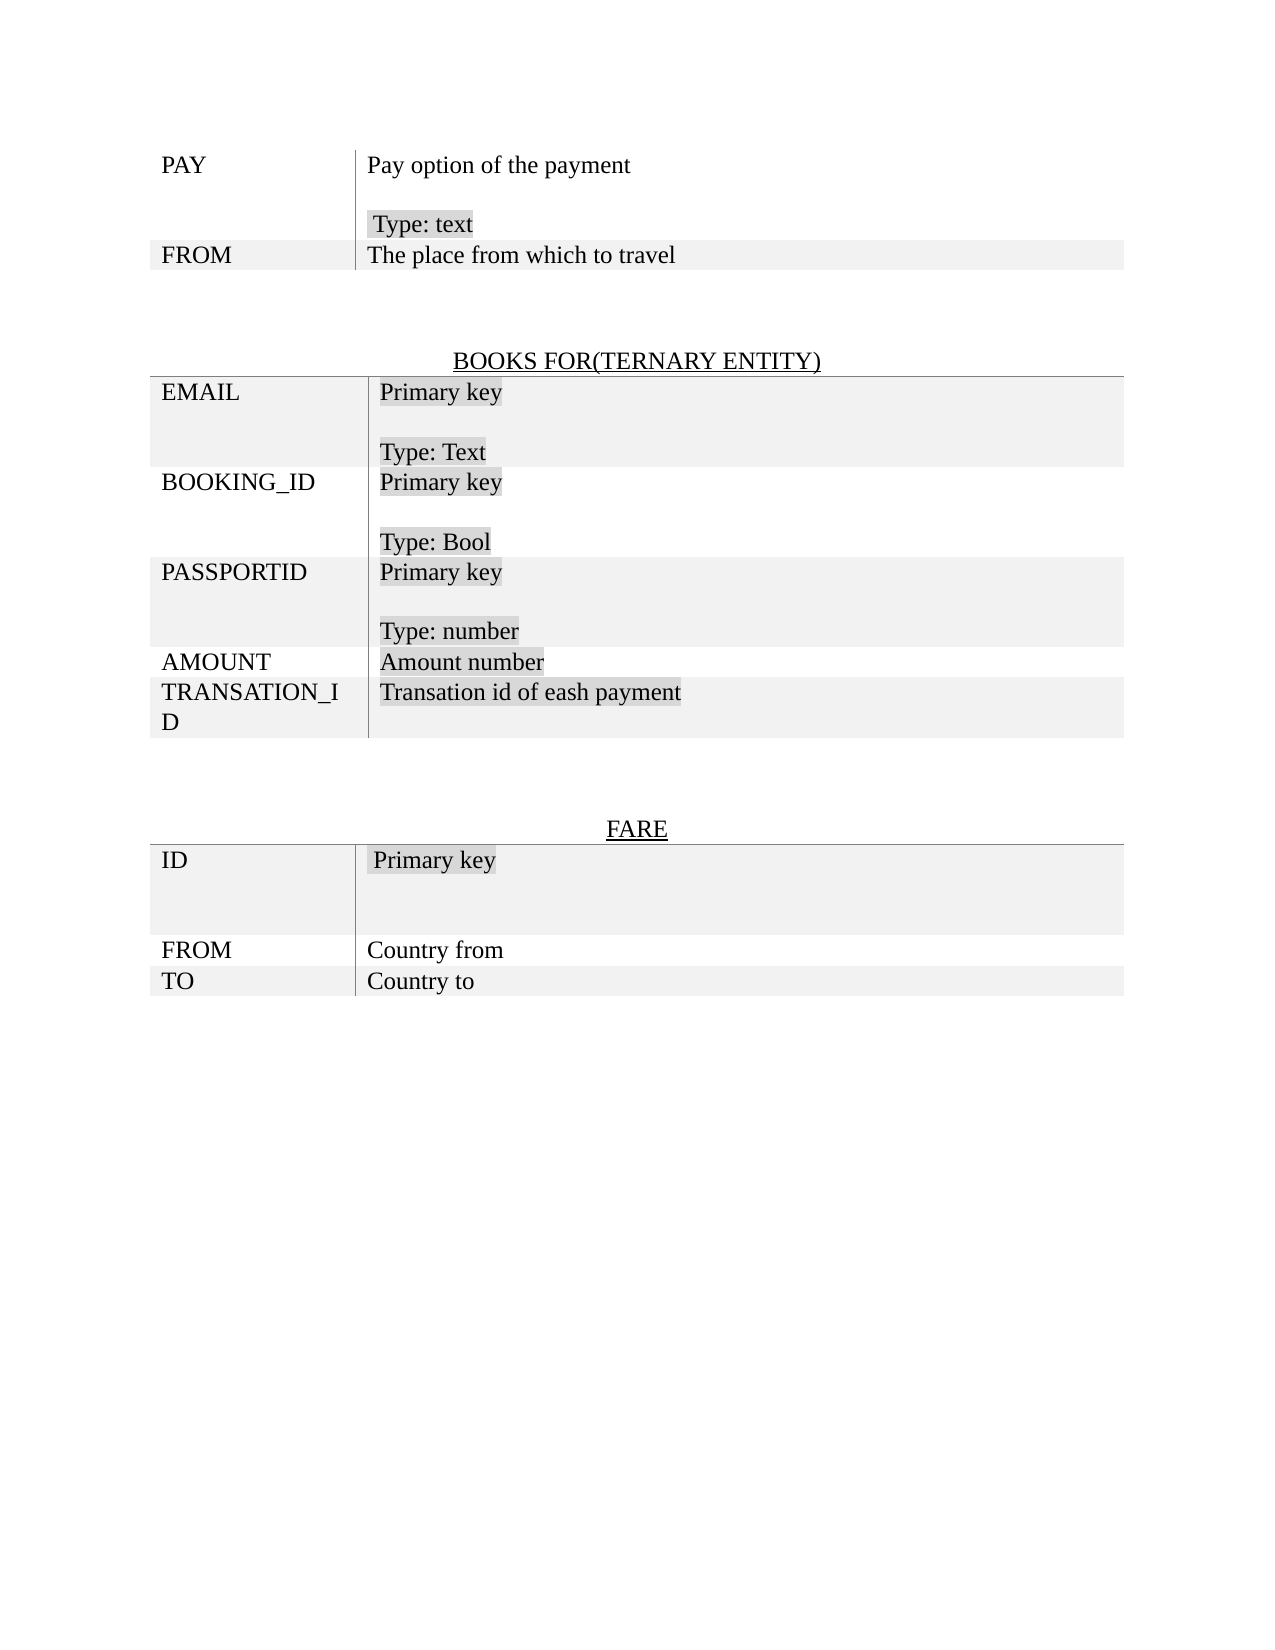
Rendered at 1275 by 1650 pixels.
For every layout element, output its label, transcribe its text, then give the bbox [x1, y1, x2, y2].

table_cell Primary key [356, 845, 1124, 935]
table_cell Pay option of the payment Type: text [356, 150, 1124, 240]
table_cell Amount number [369, 647, 1124, 677]
table_cell Amount [150, 647, 368, 677]
table_cell pay [150, 150, 355, 240]
table_cell The place from which to travel [356, 240, 1124, 270]
table_cell Transation id of eash payment [369, 677, 1124, 738]
table_cell From [150, 240, 355, 270]
table_cell PassportID [150, 557, 368, 647]
table_header books for(ternary Entity) [150, 346, 1124, 376]
table_cell To [150, 966, 355, 996]
table_cell Country from [356, 935, 1124, 966]
table_cell Id [150, 845, 355, 935]
table_cell from [150, 935, 355, 966]
table_cell Transation_id [150, 677, 368, 738]
table_cell Country to [356, 966, 1124, 996]
table_cell Booking_id [150, 467, 368, 557]
table_header Fare [150, 814, 1124, 844]
table_cell Primary key Type: Bool [369, 467, 1124, 557]
table_cell email [150, 377, 368, 467]
table_cell Primary key Type: number [369, 557, 1124, 647]
table_cell Primary key Type: Text [369, 377, 1124, 467]
